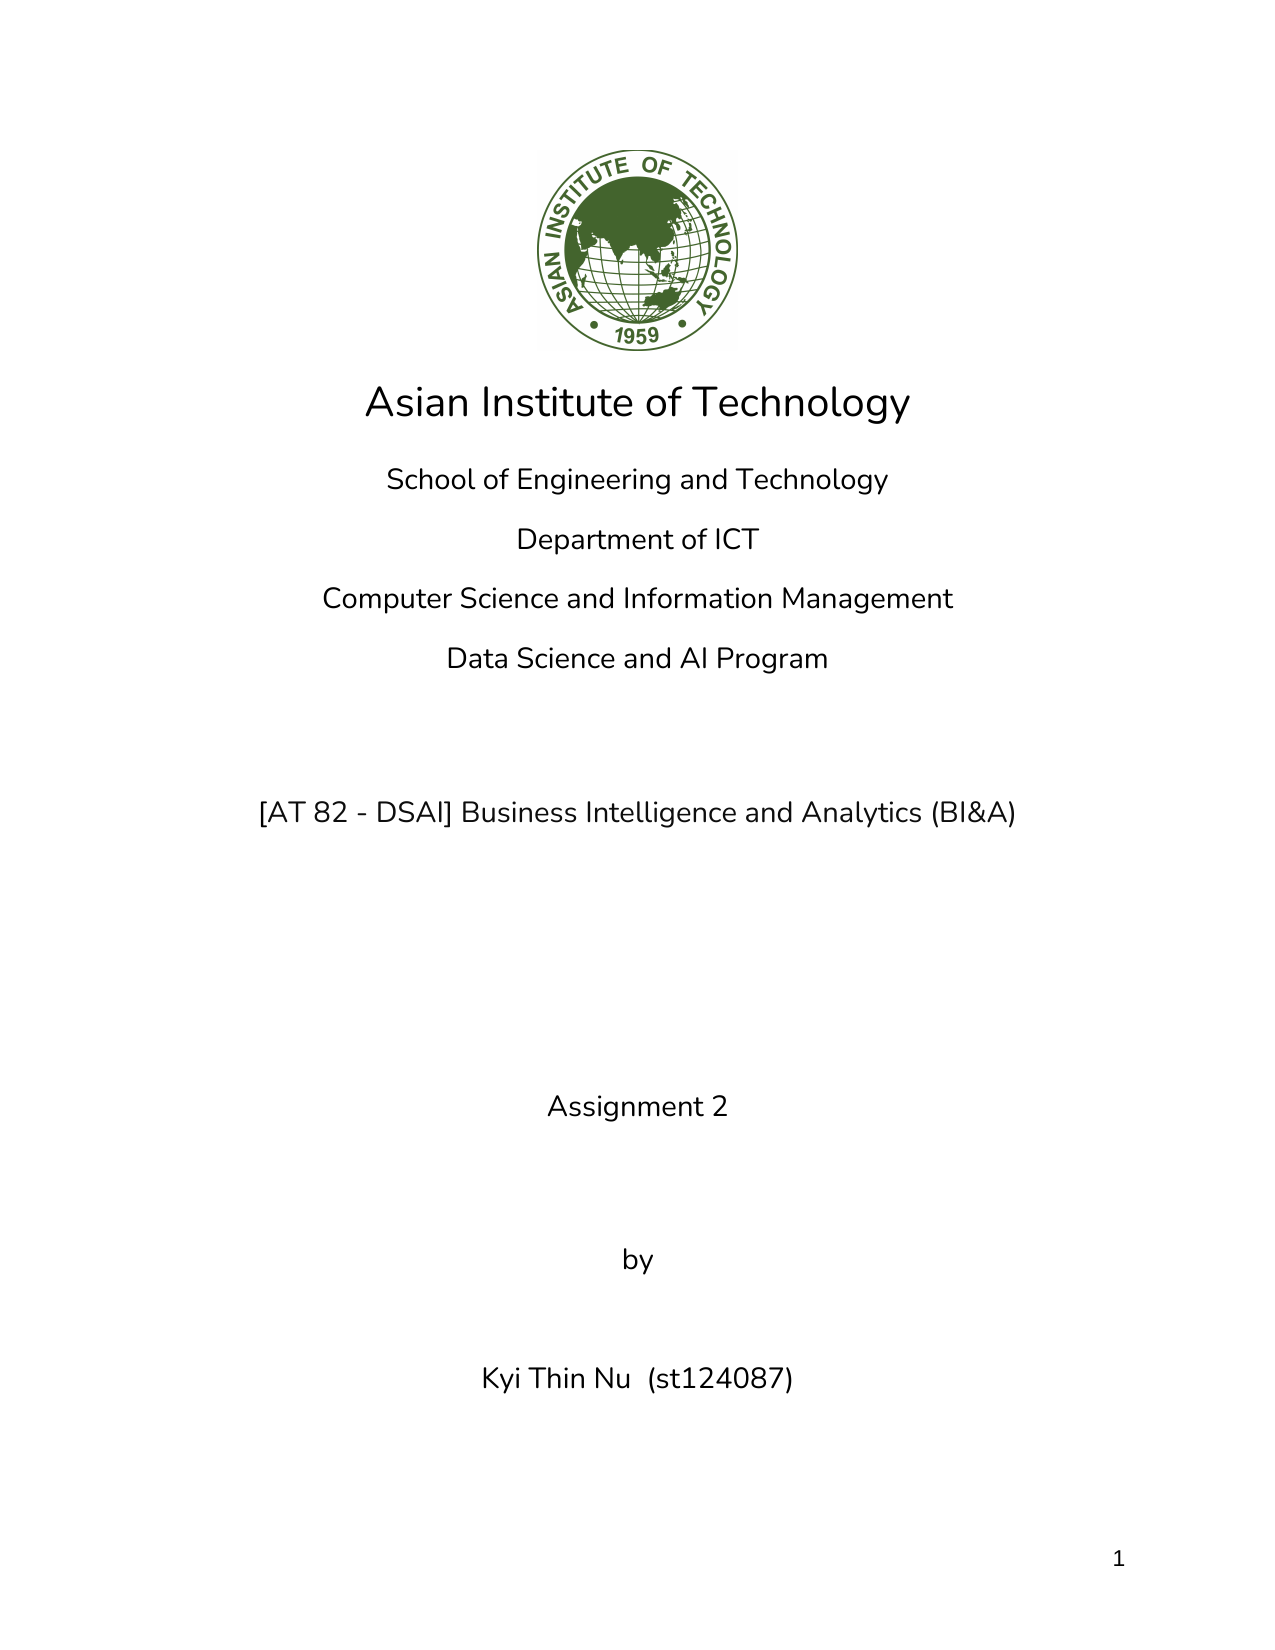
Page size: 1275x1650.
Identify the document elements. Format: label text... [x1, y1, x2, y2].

text Department of ICT [150, 520, 1125, 559]
text Assignment 2 [150, 1087, 1125, 1126]
title Asian Institute of Technology [150, 375, 1125, 432]
title Kyi Thin Nu (st124087) [150, 1359, 1125, 1399]
text Data Science and AI Program [150, 639, 1125, 679]
picture [537, 150, 738, 351]
text by [150, 1240, 1125, 1280]
text Computer Science and Information Management [150, 579, 1125, 619]
title [AT 82 - DSAI] Business Intelligence and Analytics (BI&A) [150, 793, 1125, 832]
text School of Engineering and Technology [150, 460, 1125, 500]
